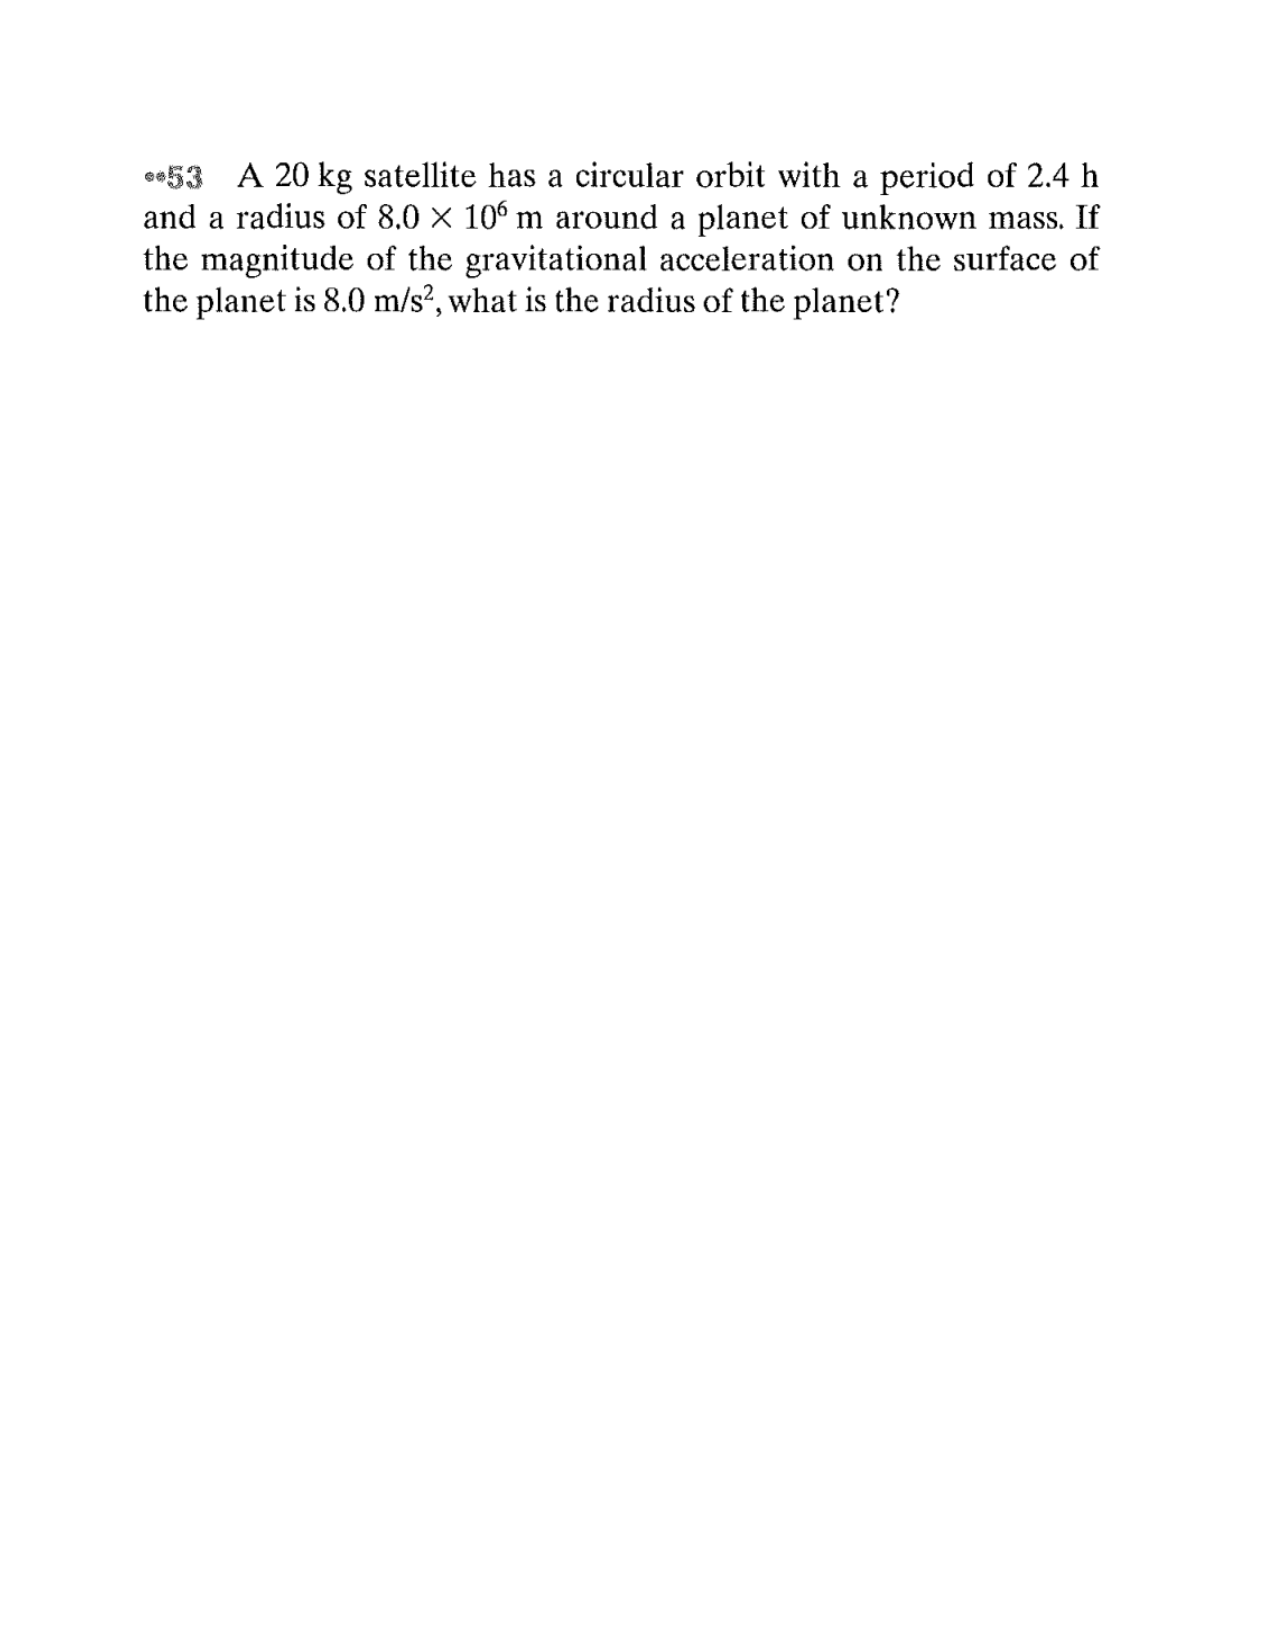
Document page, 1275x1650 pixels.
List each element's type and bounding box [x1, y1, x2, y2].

picture [135, 150, 1110, 328]
